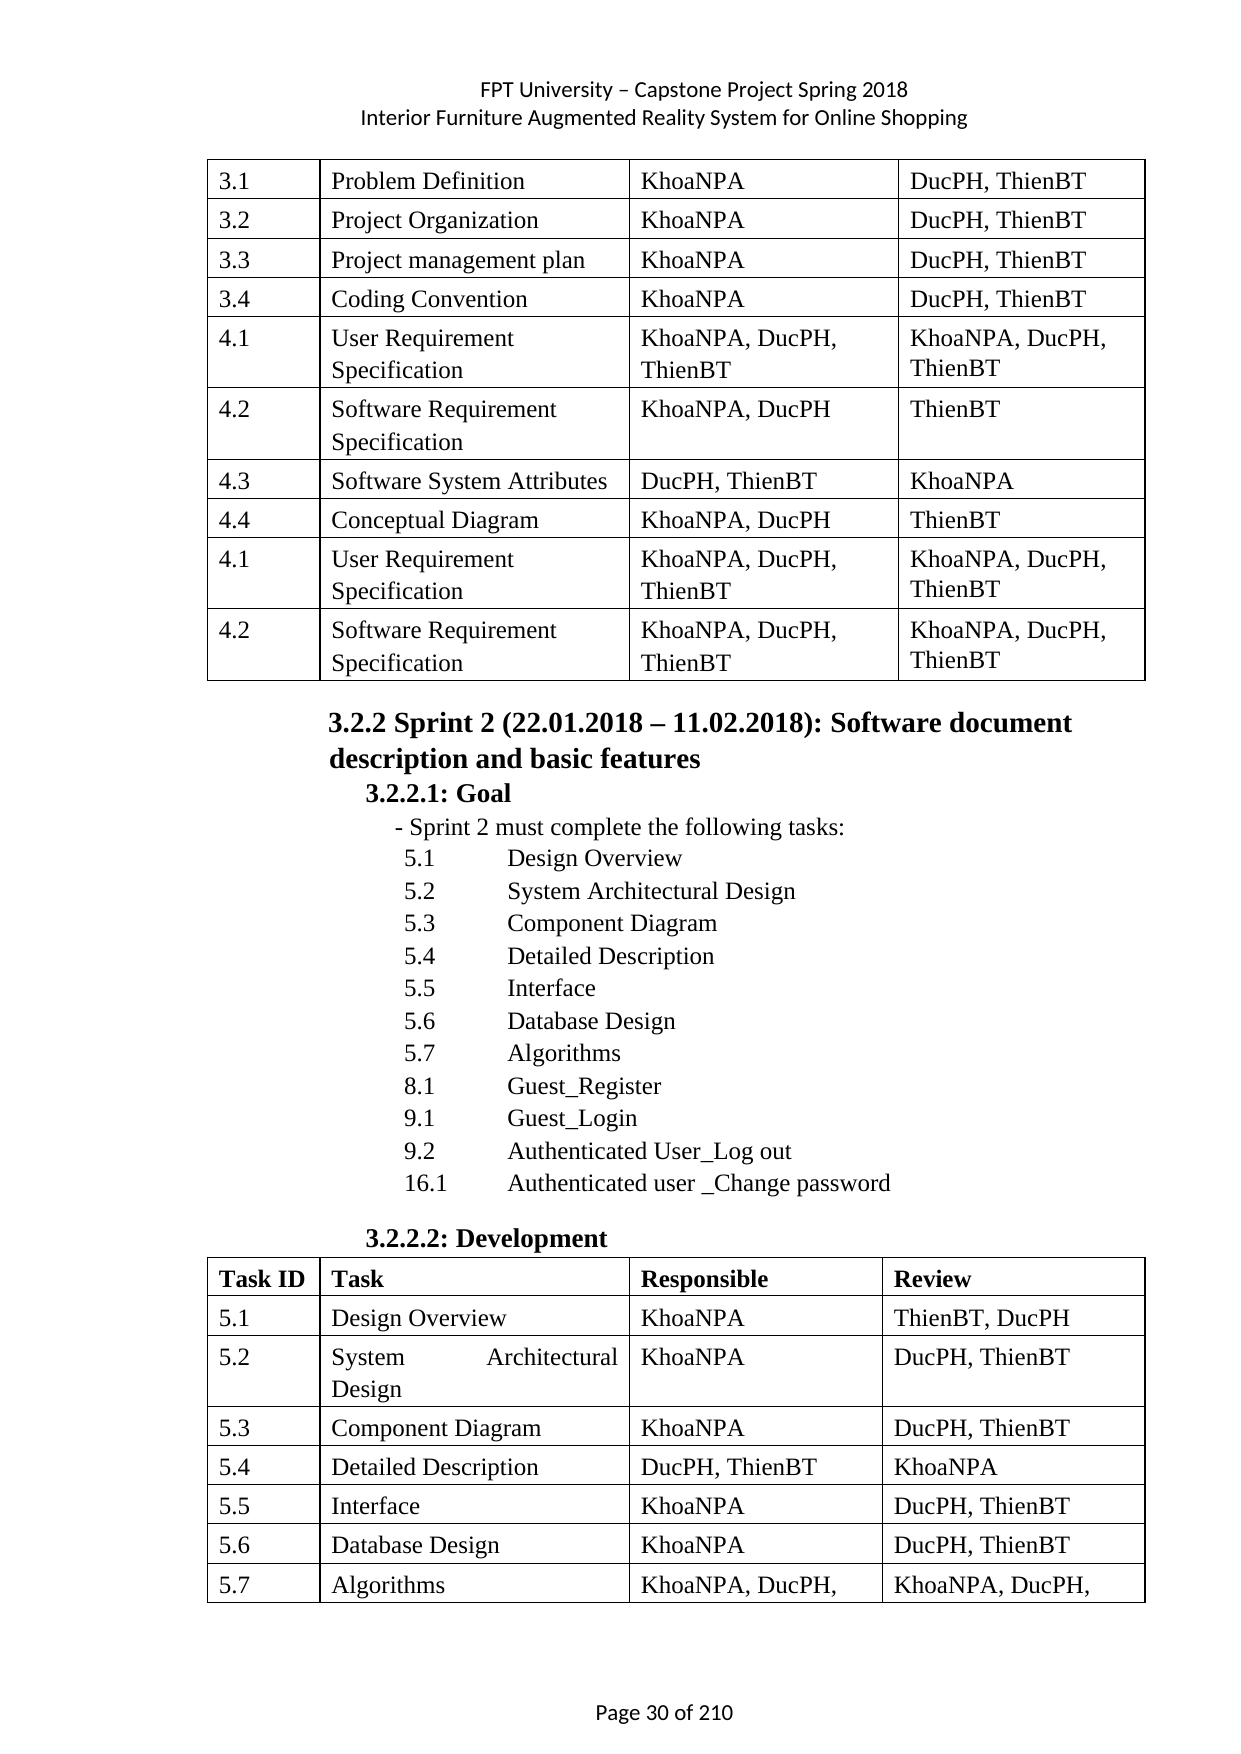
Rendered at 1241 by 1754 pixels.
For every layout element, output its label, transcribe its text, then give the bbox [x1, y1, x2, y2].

table_cell 5.1 [208, 1296, 319, 1334]
table_cell KhoaNPA, DucPH, ThienBT [630, 317, 898, 387]
table_cell KhoaNPA, DucPH, ThienBT [899, 317, 1144, 387]
table_cell 5.7 [208, 1564, 319, 1602]
table_cell Database Design [321, 1524, 629, 1562]
table_cell KhoaNPA [899, 460, 1144, 498]
table_header Responsible [630, 1258, 882, 1295]
table_cell KhoaNPA [630, 278, 898, 316]
text 3.2.2.2: Development [365, 1222, 1122, 1253]
table_cell 4.4 [208, 499, 319, 537]
table_cell Project management plan [321, 239, 629, 277]
table_cell KhoaNPA [630, 1336, 882, 1406]
table_cell KhoaNPA [630, 1524, 882, 1562]
table_cell Detailed Description [321, 1446, 629, 1484]
table_cell DucPH, ThienBT [883, 1524, 1144, 1562]
text 9.1 Guest_Login [404, 1103, 1122, 1132]
table_cell DucPH, ThienBT [899, 239, 1144, 277]
table_cell DucPH, ThienBT [899, 199, 1144, 237]
table_cell 4.2 [208, 609, 319, 679]
table_cell User Requirement Specification [321, 538, 629, 608]
text 16.1 Authenticated user _Change password [404, 1168, 1122, 1197]
table_cell 4.3 [208, 460, 319, 498]
table_cell KhoaNPA [630, 239, 898, 277]
text - Sprint 2 must complete the following tasks: [394, 812, 1122, 841]
table_cell DucPH, ThienBT [899, 160, 1144, 198]
text 5.7 Algorithms [404, 1038, 1122, 1067]
table_cell System Architectural Design [321, 1336, 629, 1406]
table_cell KhoaNPA [630, 1407, 882, 1445]
table_cell DucPH, ThienBT [630, 460, 898, 498]
table_cell DucPH, ThienBT [883, 1407, 1144, 1445]
table_cell 5.3 [208, 1407, 319, 1445]
table_cell KhoaNPA [630, 199, 898, 237]
table_header Review [883, 1258, 1144, 1295]
text 5.3 Component Diagram [404, 908, 1122, 937]
table_cell 3.4 [208, 278, 319, 316]
table_cell 3.2 [208, 199, 319, 237]
table_cell ThienBT [899, 388, 1144, 458]
table_cell 5.5 [208, 1485, 319, 1523]
text 5.2 System Architectural Design [404, 876, 1122, 904]
table_cell 4.1 [208, 317, 319, 387]
table_cell KhoaNPA [883, 1446, 1144, 1484]
table_cell 5.2 [208, 1336, 319, 1406]
table_cell Design Overview [321, 1296, 629, 1334]
table_cell KhoaNPA [630, 1485, 882, 1523]
table_cell KhoaNPA [630, 160, 898, 198]
text 8.1 Guest_Register [404, 1071, 1122, 1099]
table_cell Interface [321, 1485, 629, 1523]
table_cell DucPH, ThienBT [899, 278, 1144, 316]
text 3.2.2.1: Goal [365, 777, 1122, 808]
table_cell Problem Definition [321, 160, 629, 198]
table_cell 5.6 [208, 1524, 319, 1562]
table_cell Project Organization [321, 199, 629, 237]
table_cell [630, 1564, 882, 1602]
table_cell KhoaNPA, DucPH, ThienBT [630, 609, 898, 679]
table_cell ThienBT, DucPH [883, 1296, 1144, 1334]
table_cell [883, 1564, 1144, 1602]
table_cell Component Diagram [321, 1407, 629, 1445]
text 5.5 Interface [404, 973, 1122, 1002]
table_cell KhoaNPA [630, 1296, 882, 1334]
text 5.4 Detailed Description [404, 941, 1122, 969]
text 5.6 Database Design [404, 1006, 1122, 1034]
table_cell User Requirement Specification [321, 317, 629, 387]
table_cell KhoaNPA, DucPH [630, 499, 898, 537]
table_cell KhoaNPA, DucPH, ThienBT [899, 609, 1144, 679]
table_cell 5.4 [208, 1446, 319, 1484]
table_cell 3.3 [208, 239, 319, 277]
table_cell Software Requirement Specification [321, 388, 629, 458]
text 5.1 Design Overview [404, 843, 1122, 872]
table_cell 4.1 [208, 538, 319, 608]
table_cell KhoaNPA, DucPH, ThienBT [899, 538, 1144, 608]
table_cell 4.2 [208, 388, 319, 458]
table_cell DucPH, ThienBT [883, 1485, 1144, 1523]
table_cell DucPH, ThienBT [630, 1446, 882, 1484]
text 9.2 Authenticated User_Log out [404, 1136, 1122, 1164]
table_cell Coding Convention [321, 278, 629, 316]
table_cell DucPH, ThienBT [883, 1336, 1144, 1406]
table_header Task [321, 1258, 629, 1295]
table_cell 3.1 [208, 160, 319, 198]
table_cell Software Requirement Specification [321, 609, 629, 679]
table_cell Algorithms [321, 1564, 629, 1602]
table_header Task ID [208, 1258, 319, 1295]
table_cell KhoaNPA, DucPH, ThienBT [630, 538, 898, 608]
table_cell ThienBT [899, 499, 1144, 537]
table_cell Conceptual Diagram [321, 499, 629, 537]
text 3.2.2 Sprint 2 (22.01.2018 – 11.02.2018): Software document description and basic features [328, 706, 1122, 774]
table_cell KhoaNPA, DucPH [630, 388, 898, 458]
table_cell Software System Attributes [321, 460, 629, 498]
